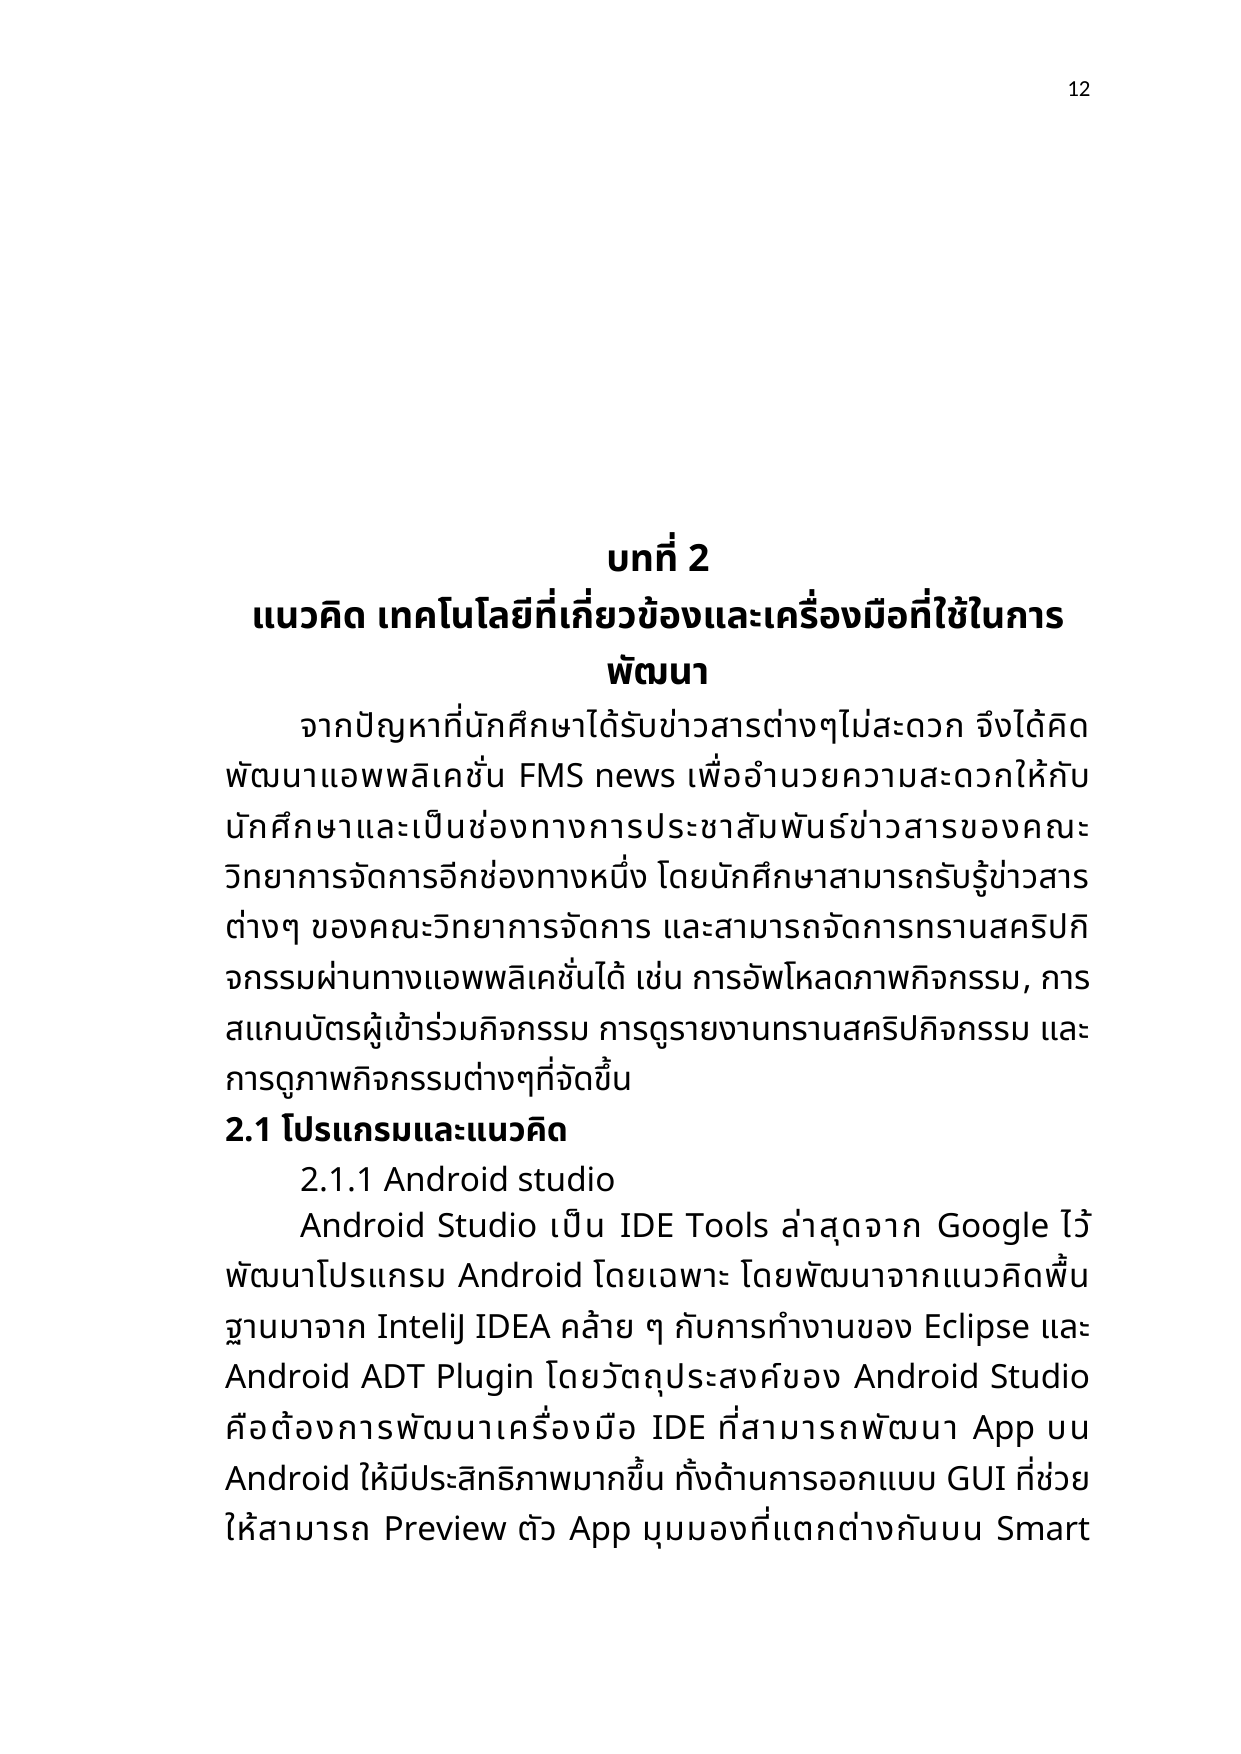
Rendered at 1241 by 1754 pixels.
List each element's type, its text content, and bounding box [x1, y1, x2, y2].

text 2.1.1 Android studio [225, 1156, 1090, 1201]
text 2.1 โปรแกรมและแนวคิด [225, 1105, 1090, 1156]
text แนวคิด เทคโนโลยีที่เกี่ยวข้องและเครื่องมือที่ใช้ในการพัฒนา [225, 588, 1090, 702]
text บทที่ 2 [225, 531, 1090, 588]
text จากปัญหาที่นักศึกษาได้รับข่าวสารต่างๆไม่สะดวก จึงได้คิดพัฒนาแอพพลิเคชั่น FMS news เพื่ออำนวยความสะดวกให้กับนักศึกษาและเป็นช่องทางการประชาสัมพันธ์ข่าวสารของคณะวิทยาการจัดการอีกช่องทางหนึ่ง โดยนักศึกษาสามารถรับรู้ข่าวสารต่างๆ ของคณะวิทยาการจัดการ และสามารถจัดการทรานสคริปกิจกรรมผ่านทางแอพพลิเคชั่นได้ เช่น การอัพโหลดภาพกิจกรรม, การสแกนบัตรผู้เข้าร่วมกิจกรรม การดูรายงานทรานสคริปกิจกรรม และการดูภาพกิจกรรมต่างๆที่จัดขึ้น [225, 702, 1090, 1105]
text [225, 1201, 1090, 1556]
